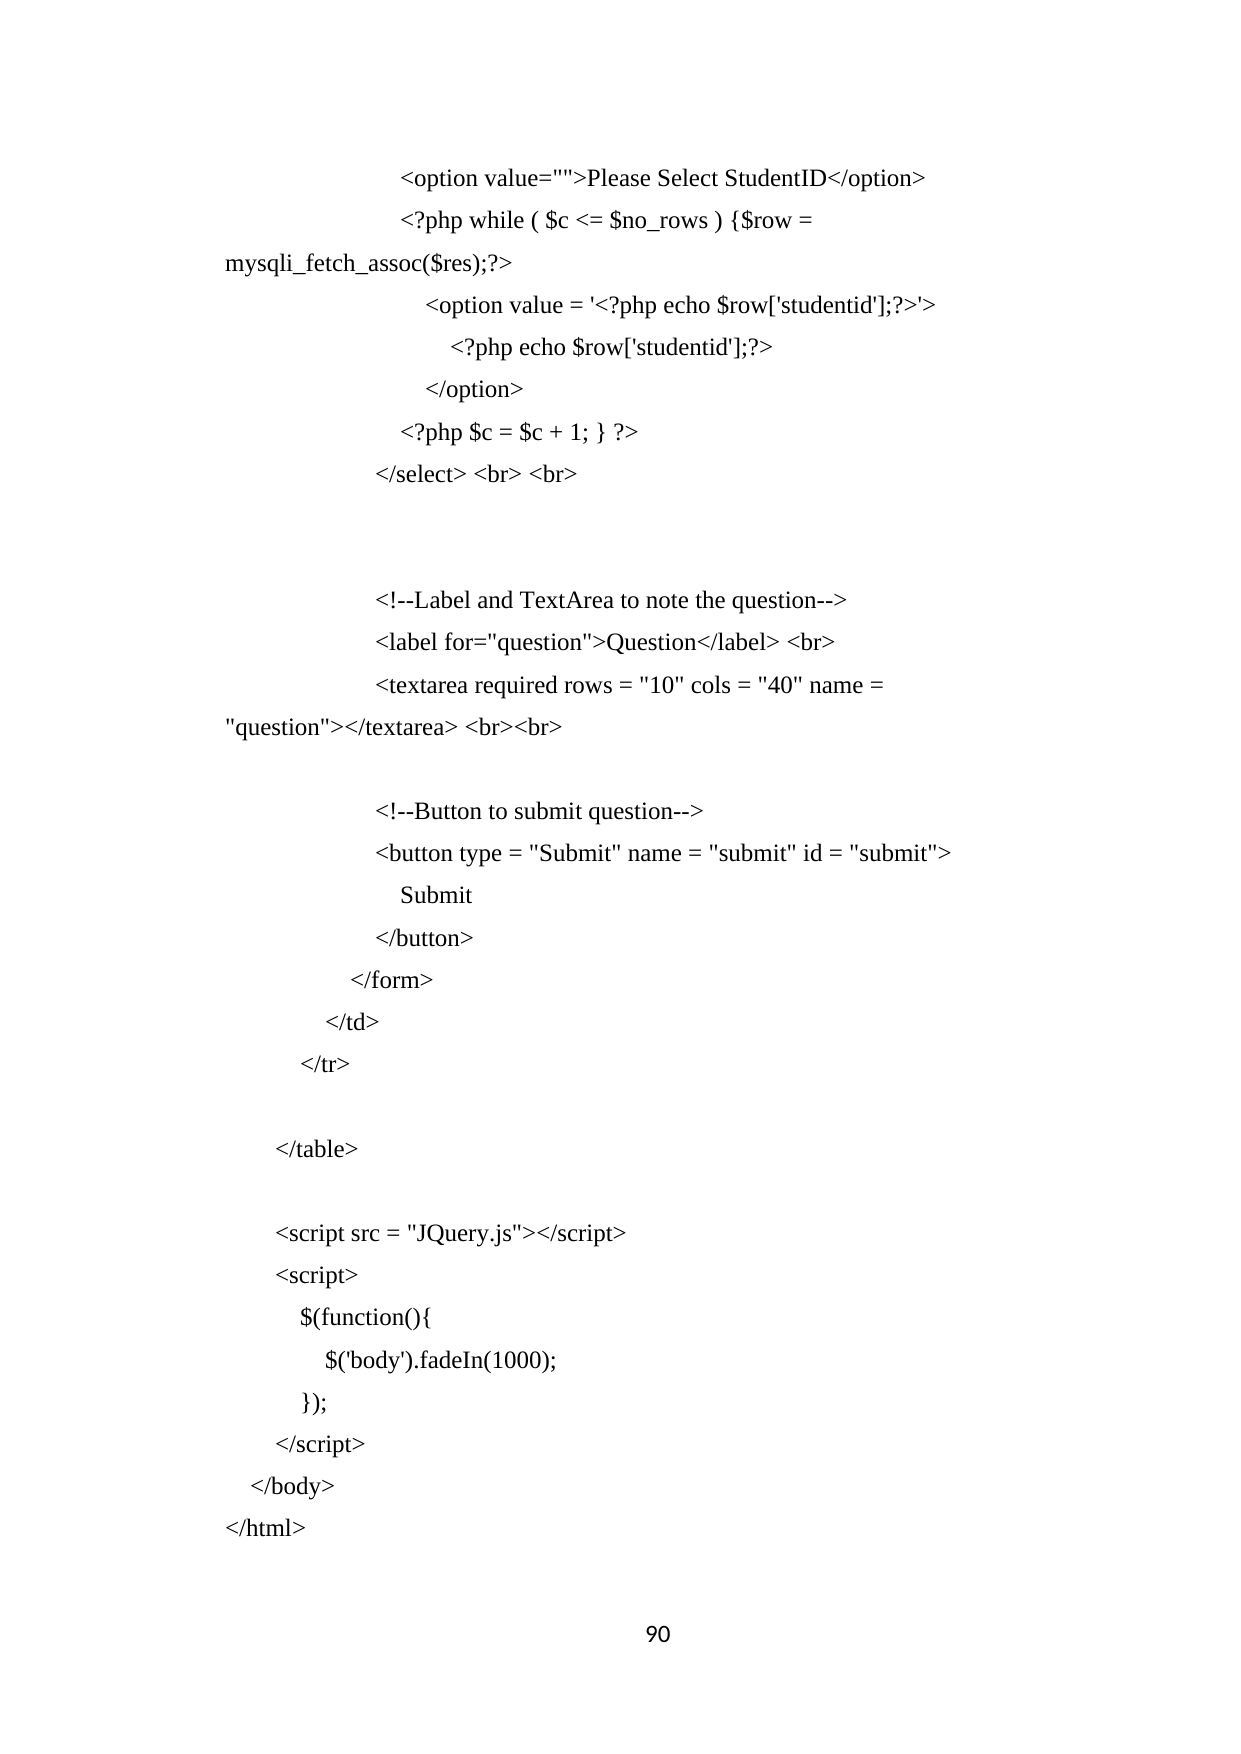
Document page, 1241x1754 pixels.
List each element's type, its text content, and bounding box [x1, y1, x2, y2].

text <?php while ( $c <= $no_rows ) {$row = mysqli_fetch_assoc($res);?> [225, 192, 1090, 277]
text $(function(){ [225, 1289, 1090, 1331]
text <button type = "Submit" name = "submit" id = "submit"> [225, 825, 1090, 867]
text <textarea required rows = "10" cols = "40" name = "question"></textarea> <br><br> [225, 656, 1090, 741]
text <!--Button to submit question--> [225, 783, 1090, 825]
text </html> [225, 1500, 1090, 1542]
text </form> [225, 952, 1090, 994]
text }); [225, 1373, 1090, 1416]
text </body> [225, 1458, 1090, 1500]
text </button> [225, 909, 1090, 952]
text <?php $c = $c + 1; } ?> [225, 403, 1090, 445]
text <script src = "JQuery.js"></script> [225, 1205, 1090, 1247]
text </table> [225, 1120, 1090, 1162]
text $('body').fadeIn(1000); [225, 1331, 1090, 1373]
text </td> [225, 994, 1090, 1036]
text </script> [225, 1416, 1090, 1458]
text <?php echo $row['studentid'];?> [225, 319, 1090, 361]
text <script> [225, 1247, 1090, 1289]
text </tr> [225, 1036, 1090, 1078]
text </select> <br> <br> [225, 445, 1090, 487]
text Submit [225, 867, 1090, 909]
text <option value = '<?php echo $row['studentid'];?>'> [225, 277, 1090, 319]
text </option> [225, 361, 1090, 403]
text <option value="">Please Select StudentID</option> [225, 150, 1090, 192]
text <!--Label and TextArea to note the question--> [225, 572, 1090, 614]
text <label for="question">Question</label> <br> [225, 614, 1090, 656]
